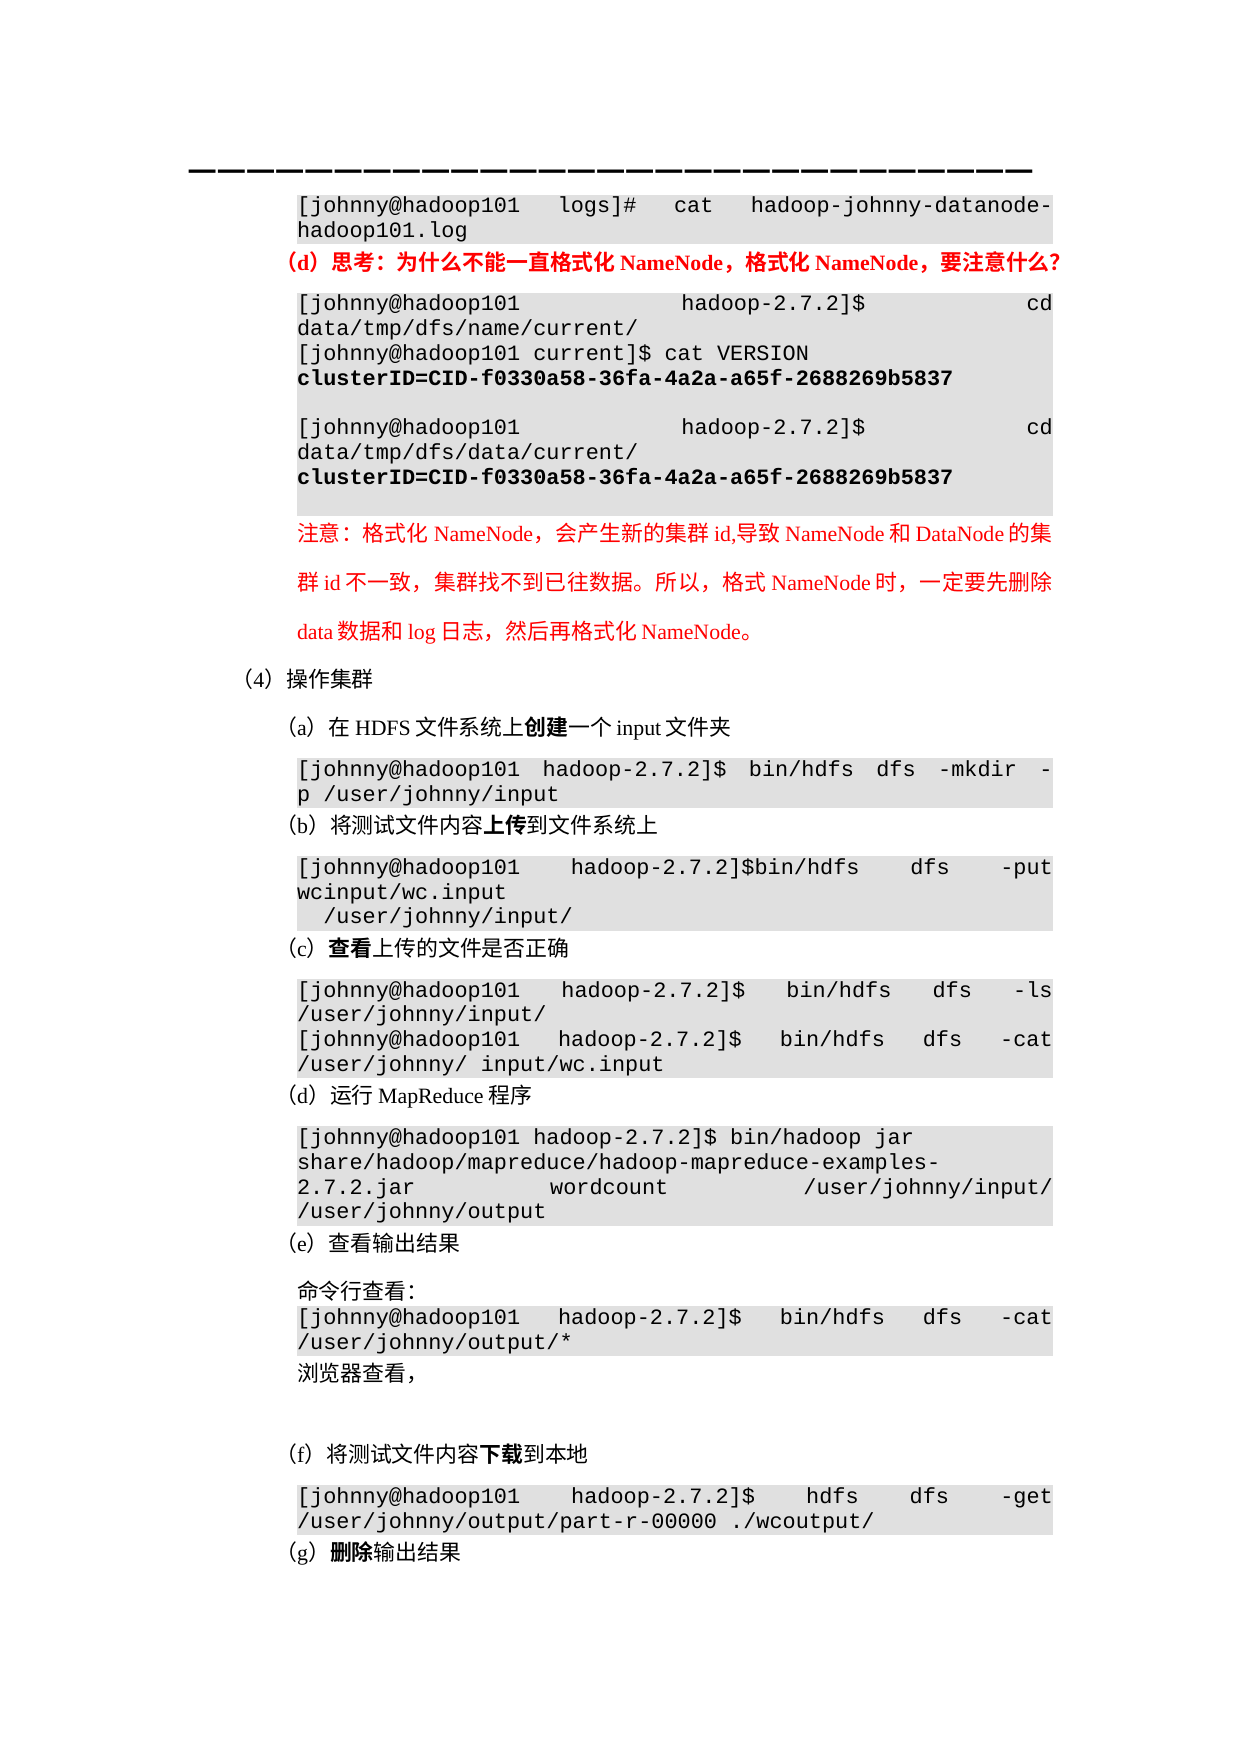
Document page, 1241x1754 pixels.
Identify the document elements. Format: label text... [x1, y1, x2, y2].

text [johnny@hadoop101 hadoop-2.7.2]$ bin/hdfs dfs -cat /user/johnny/output/* [297, 1306, 1053, 1356]
text [johnny@hadoop101 hadoop-2.7.2]$ cd data/tmp/dfs/data/current/ [297, 417, 1053, 466]
text （b）将测试文件内容上传到文件系统上 [187, 808, 1053, 840]
text （d）思考：为什么不能一直格式化NameNode，格式化NameNode，要注意什么？ [253, 244, 1053, 277]
text （g）删除输出结果 [231, 1535, 1053, 1567]
text clusterID=CID-f0330a58-36fa-4a2a-a65f-2688269b5837 [297, 367, 1053, 392]
text 命令行查看： [253, 1274, 1053, 1306]
text （d）运行MapReduce程序 [187, 1078, 1053, 1111]
text [johnny@hadoop101 hadoop-2.7.2]$ cd data/tmp/dfs/name/current/ [297, 293, 1053, 342]
text share/hadoop/mapreduce/hadoop-mapreduce-examples-2.7.2.jar wordcount /user/johnny/input/ /user/johnny/output [297, 1151, 1053, 1226]
text [johnny@hadoop101 logs]# cat hadoop-johnny-datanode-hadoop101.log [297, 195, 1053, 244]
text 注意：格式化NameNode，会产生新的集群id,导致NameNode和DataNode的集群id不一致，集群找不到已往数据。所以，格式NameNode时，一定要先删除data数据和log日志，然后再格式化NameNode。 [297, 516, 1053, 646]
text （a）在HDFS文件系统上创建一个input文件夹 [187, 710, 1053, 742]
text clusterID=CID-f0330a58-36fa-4a2a-a65f-2688269b5837 [297, 466, 1053, 491]
text [johnny@hadoop101 hadoop-2.7.2]$ bin/hadoop jar [297, 1126, 1053, 1151]
text （f）将测试文件内容下载到本地 [187, 1437, 1053, 1469]
text [johnny@hadoop101 hadoop-2.7.2]$bin/hdfs dfs -put wcinput/wc.input [297, 856, 1053, 906]
text （e）查看输出结果 [187, 1226, 1053, 1258]
text [johnny@hadoop101 current]$ cat VERSION [297, 342, 1053, 367]
text （4）操作集群 [187, 662, 1053, 694]
text [johnny@hadoop101 hadoop-2.7.2]$ bin/hdfs dfs -ls /user/johnny/input/ [297, 979, 1053, 1028]
text （c）查看上传的文件是否正确 [187, 931, 1053, 963]
text [johnny@hadoop101 hadoop-2.7.2]$ hdfs dfs -get /user/johnny/output/part-r-00000 ./wcoutput/ [297, 1485, 1053, 1535]
text [johnny@hadoop101 hadoop-2.7.2]$ bin/hdfs dfs -cat /user/johnny/ input/wc.input [297, 1028, 1053, 1078]
text 浏览器查看， [253, 1356, 1053, 1388]
text /user/johnny/input/ [297, 906, 1053, 931]
text [johnny@hadoop101 hadoop-2.7.2]$ bin/hdfs dfs -mkdir -p /user/johnny/input [297, 758, 1053, 808]
